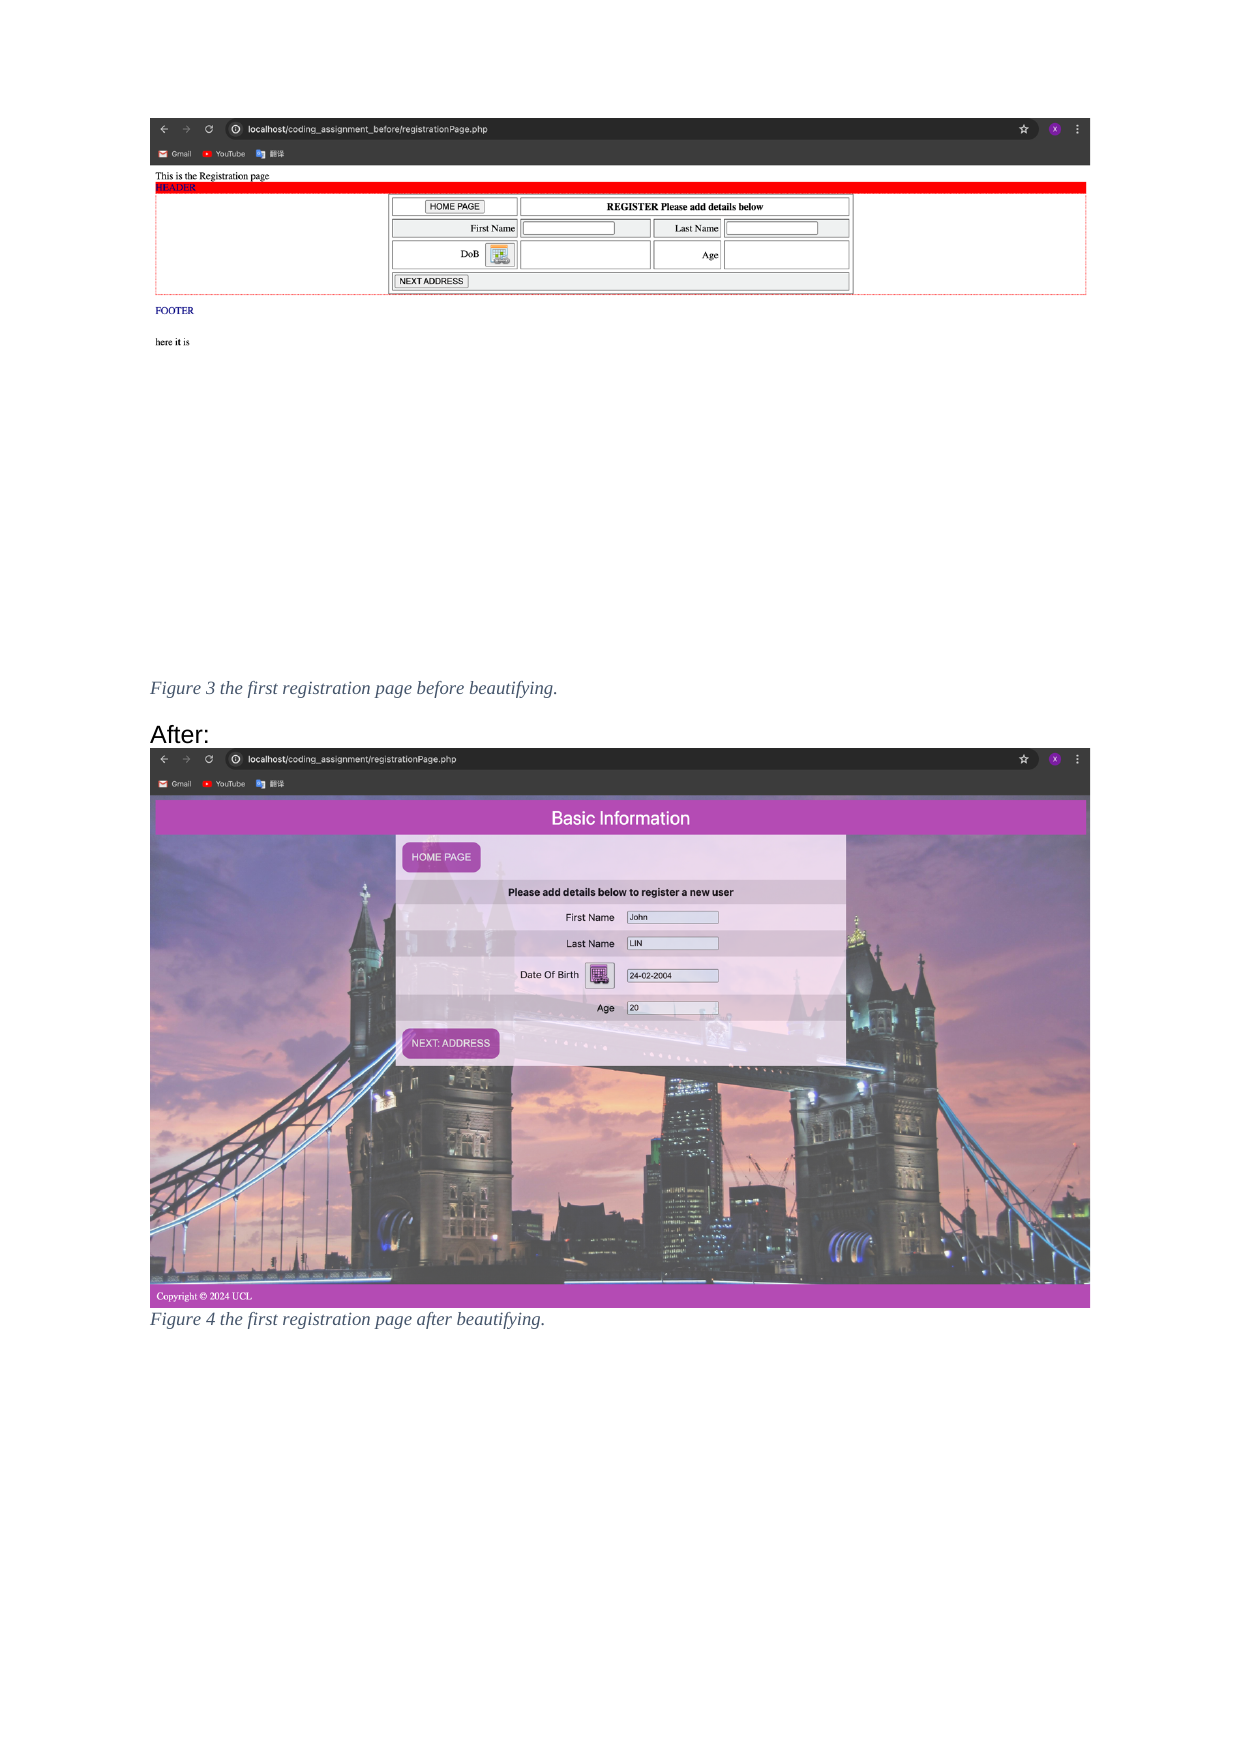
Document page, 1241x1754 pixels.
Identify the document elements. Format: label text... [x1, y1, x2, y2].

text Figure 3 the first registration page before beautifying. [150, 678, 1090, 699]
picture [150, 118, 1091, 678]
text After: [150, 719, 1090, 748]
text Figure 4 the first registration page after beautifying. [150, 1308, 1090, 1329]
picture [150, 748, 1091, 1308]
